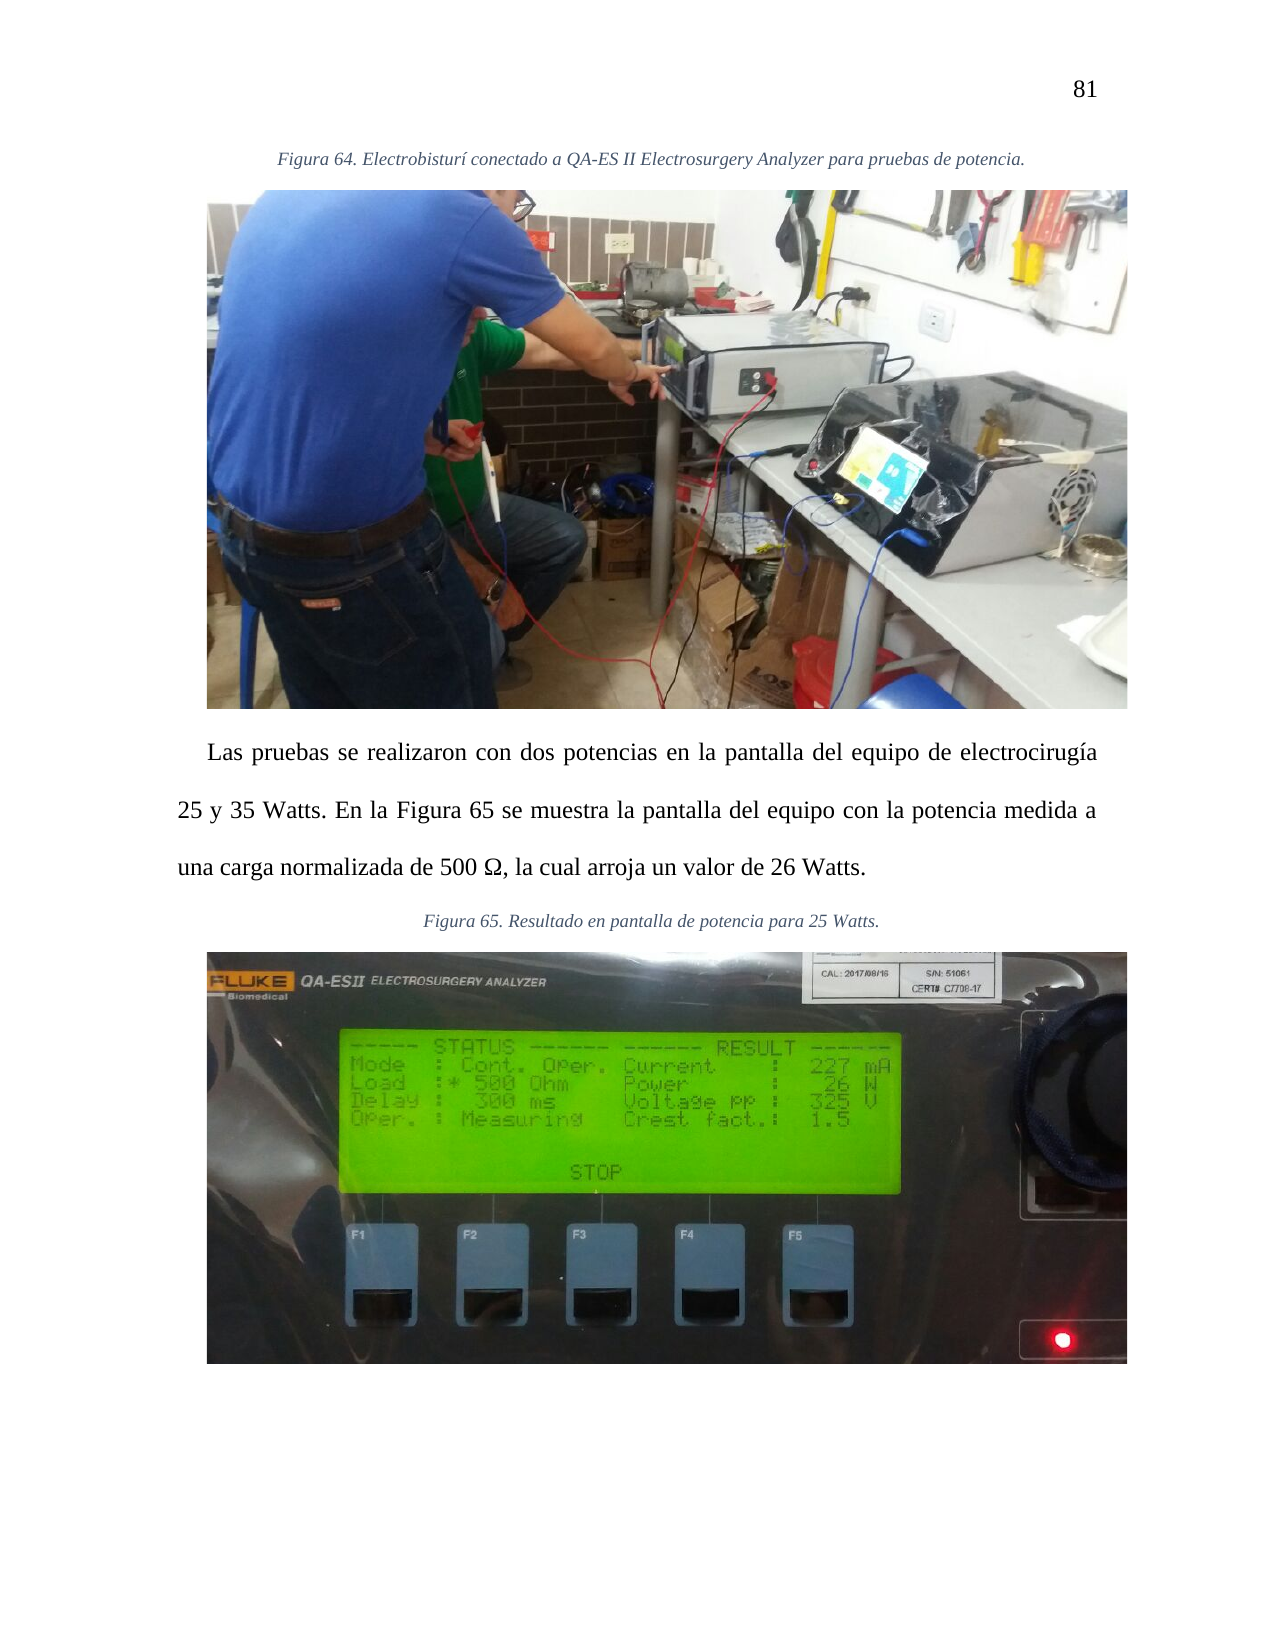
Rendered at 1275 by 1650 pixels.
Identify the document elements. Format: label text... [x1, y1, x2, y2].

text Figura 64. Electrobisturí conectado a QA-ES II Electrosurgery Analyzer para pruebas de potencia. [177, 148, 1098, 169]
picture [206, 952, 1128, 1364]
text Figura 65. Resultado en pantalla de potencia para 25 Watts. [177, 910, 1098, 931]
picture [206, 190, 1128, 709]
text Las pruebas se realizaron con dos potencias en la pantalla del equipo de electrocirugía 25 y 35 Watts. En la Figura 58 se muestra la pantalla del equipo con la potencia medida a una carga normalizada de 500 Ω, la cual arroja un valor de 26 Watts. [177, 737, 1098, 881]
